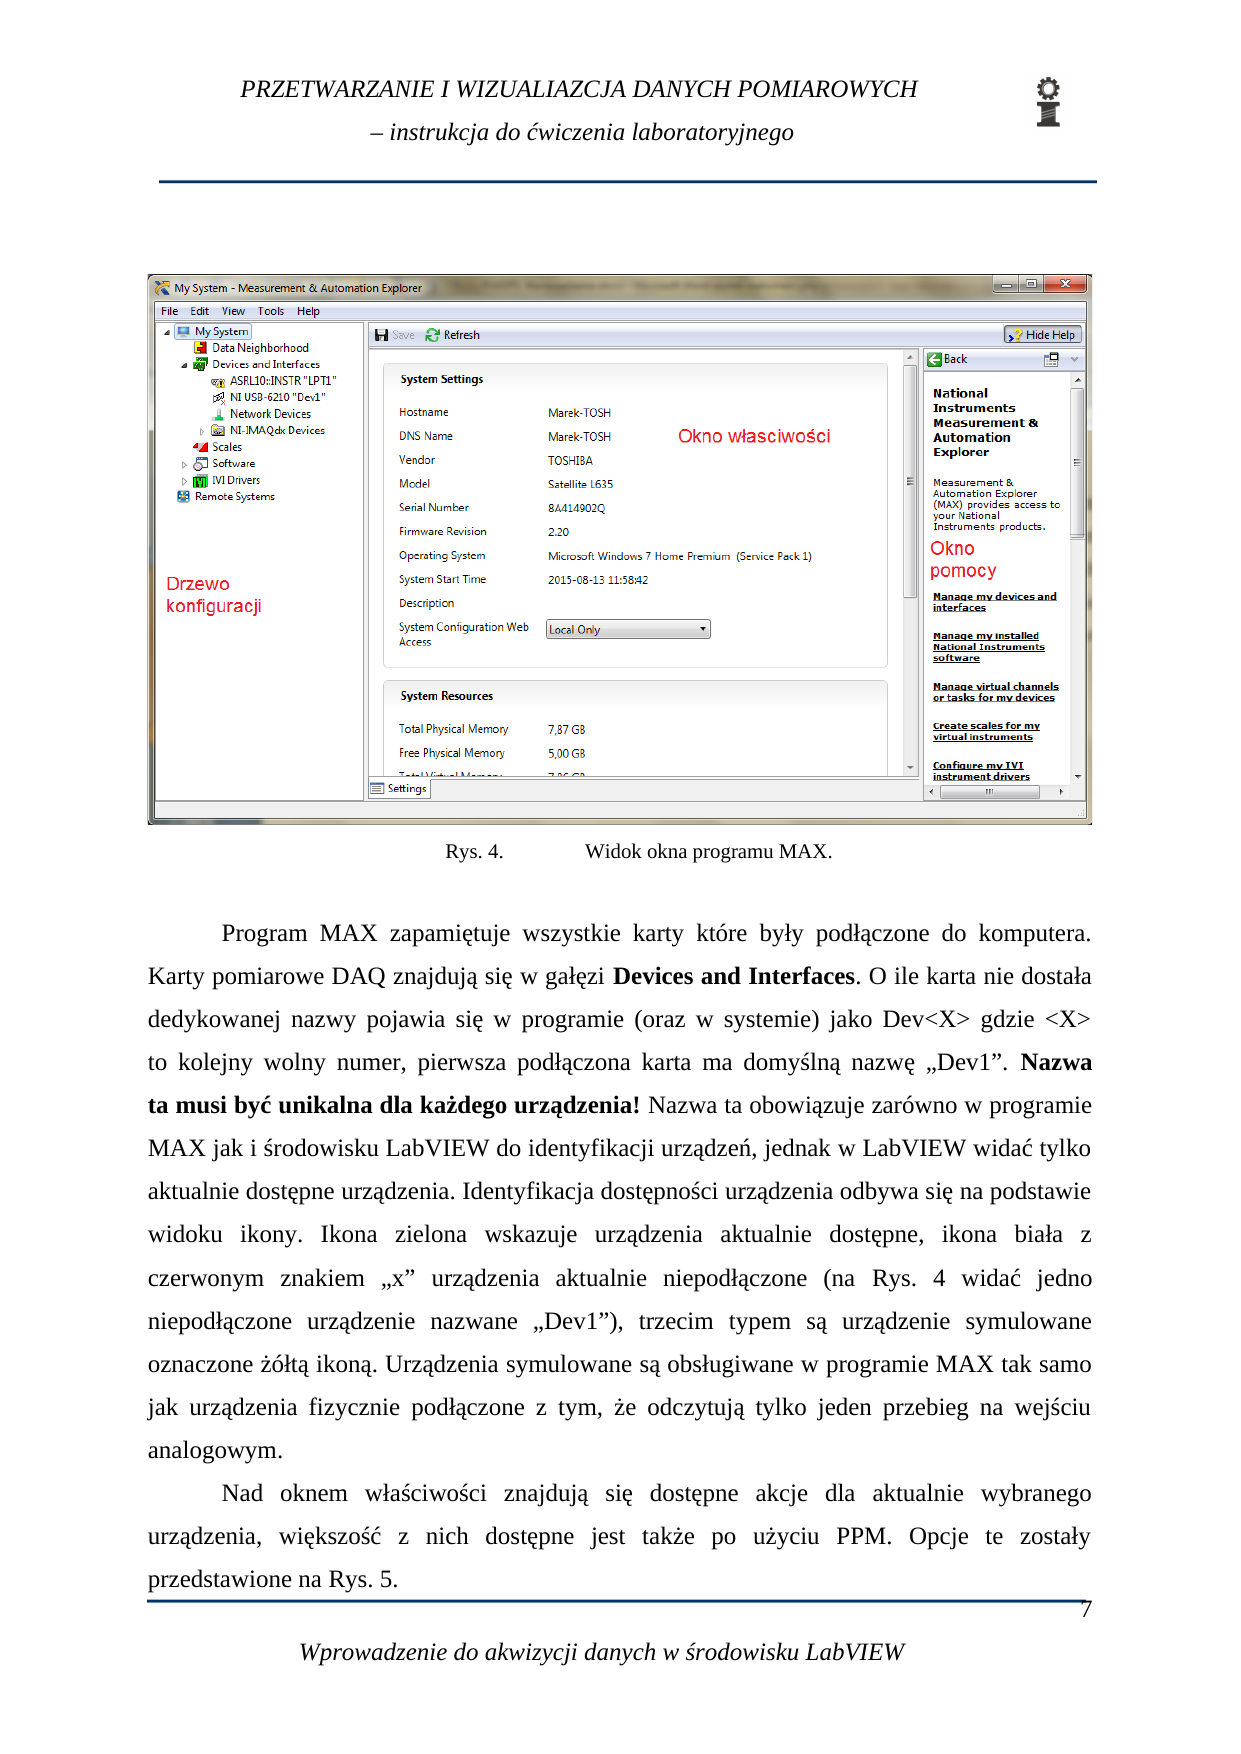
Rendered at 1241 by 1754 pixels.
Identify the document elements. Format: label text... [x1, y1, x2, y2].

picture [147, 1593, 1086, 1610]
text Nad oknem właściwości znajdują się dostępne akcje dla aktualnie wybranego urządzenia, większość z nich dostępne jest także po użyciu PPM. Opcje te zostały przedstawione na Rys. 5. [148, 1478, 1092, 1593]
text Program MAX zapamiętuje wszystkie karty które były podłączone do komputera. Karty pomiarowe DAQ znajdują się w gałęzi Devices and Interfaces. O ile karta nie dostała dedykowanej nazwy pojawia się w programie (oraz w systemie) jako Dev<X> gdzie <X> to kolejny wolny numer, pierwsza podłączona karta ma domyślną nazwę „Dev1”. Nazwa ta musi być unikalna dla każdego urządzenia! Nazwa ta obowiązuje zarówno w programie MAX jak i środowisku LabVIEW do identyfikacji urządzeń, jednak w LabVIEW widać tylko aktualnie dostępne urządzenia. Identyfikacja dostępności urządzenia odbywa się na podstawie widoku ikony. Ikona zielona wskazuje urządzenia aktualnie dostępne, ikona biała z czerwonym znakiem „x” urządzenia aktualnie niepodłączone (na Rys. 4 widać jedno niepodłączone urządzenie nazwane „Dev1”), trzecim typem są urządzenie symulowane oznaczone żółtą ikoną. Urządzenia symulowane są obsługiwane w programie MAX tak samo jak urządzenia fizycznie podłączone z tym, że odczytują tylko jeden przebieg na wejściu analogowym. [148, 918, 1092, 1464]
picture [147, 274, 1093, 825]
list Widok okna programu MAX. [185, 838, 1092, 863]
picture [159, 174, 1097, 190]
